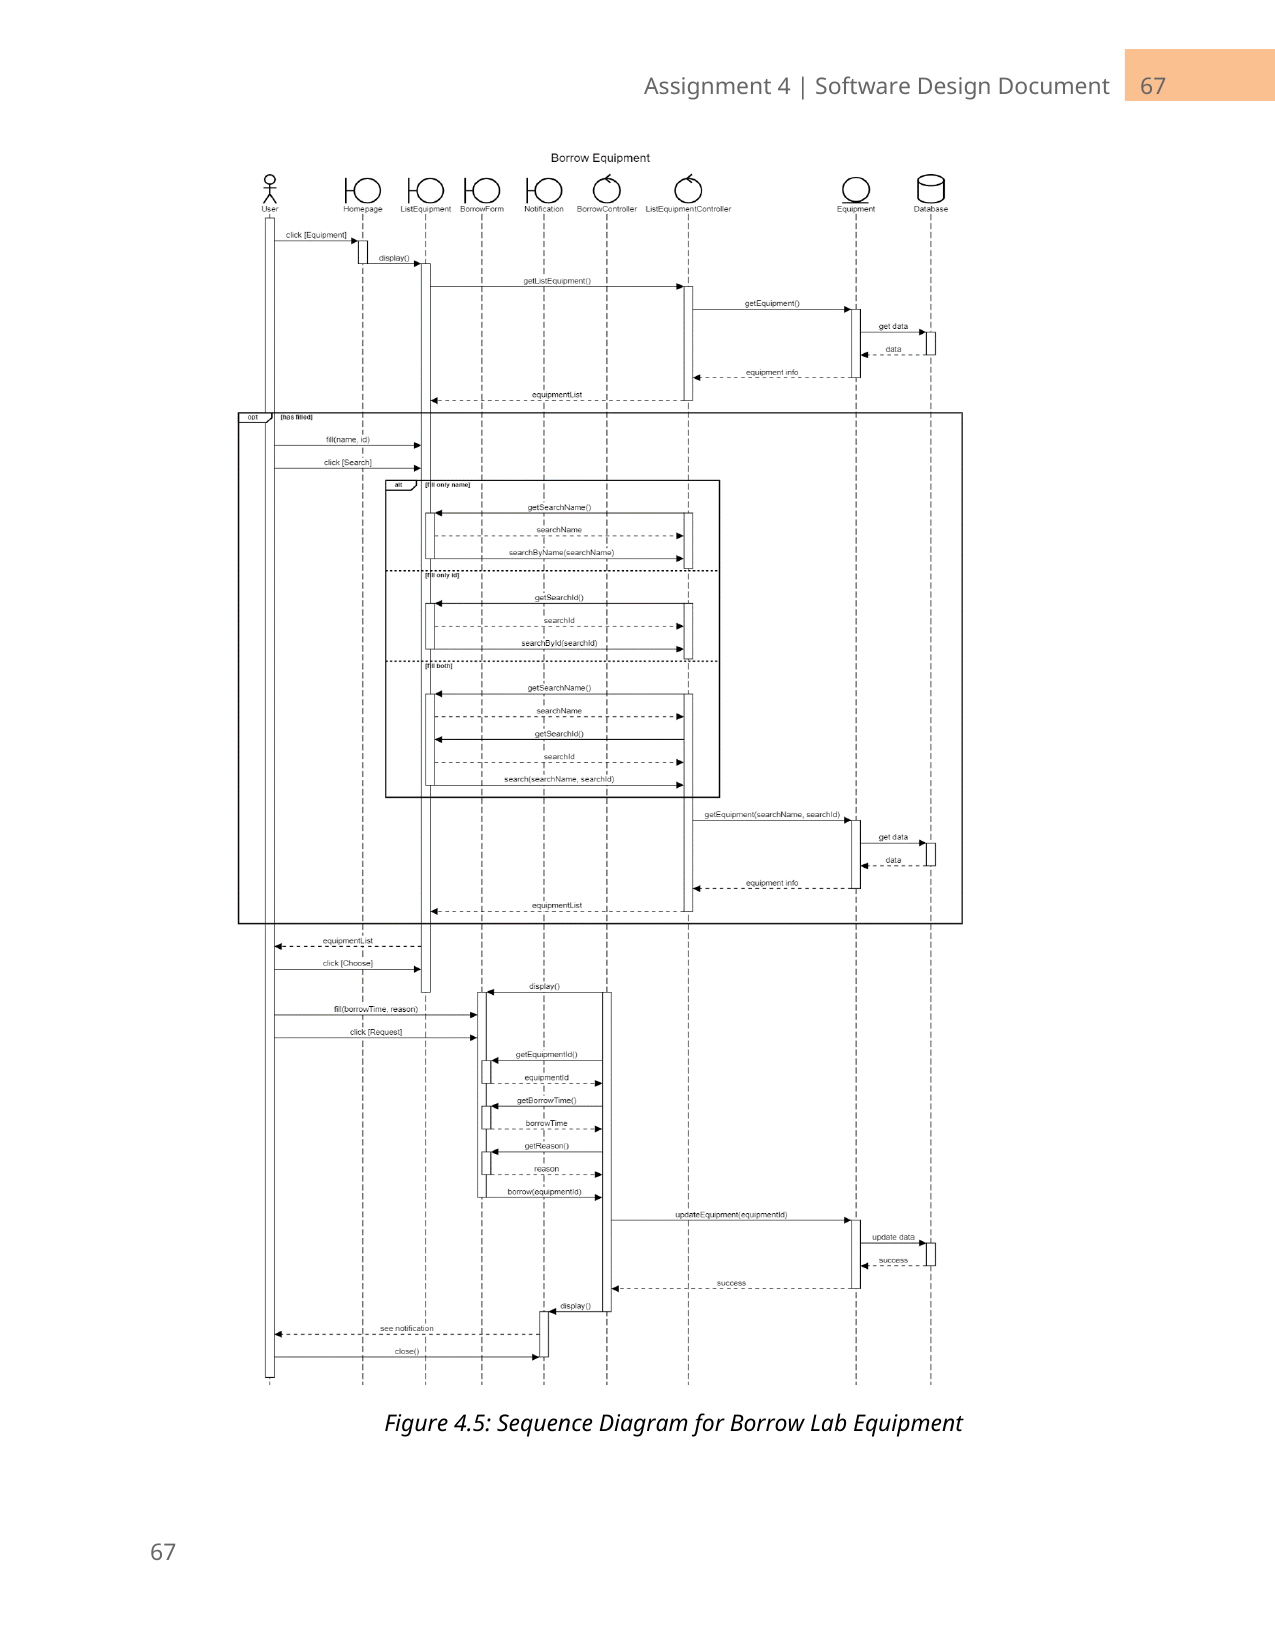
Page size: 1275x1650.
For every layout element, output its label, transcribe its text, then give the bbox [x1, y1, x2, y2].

picture [225, 150, 975, 1385]
text Figure 4.5: Sequence Diagram for Borrow Lab Equipment [150, 1407, 1125, 1438]
